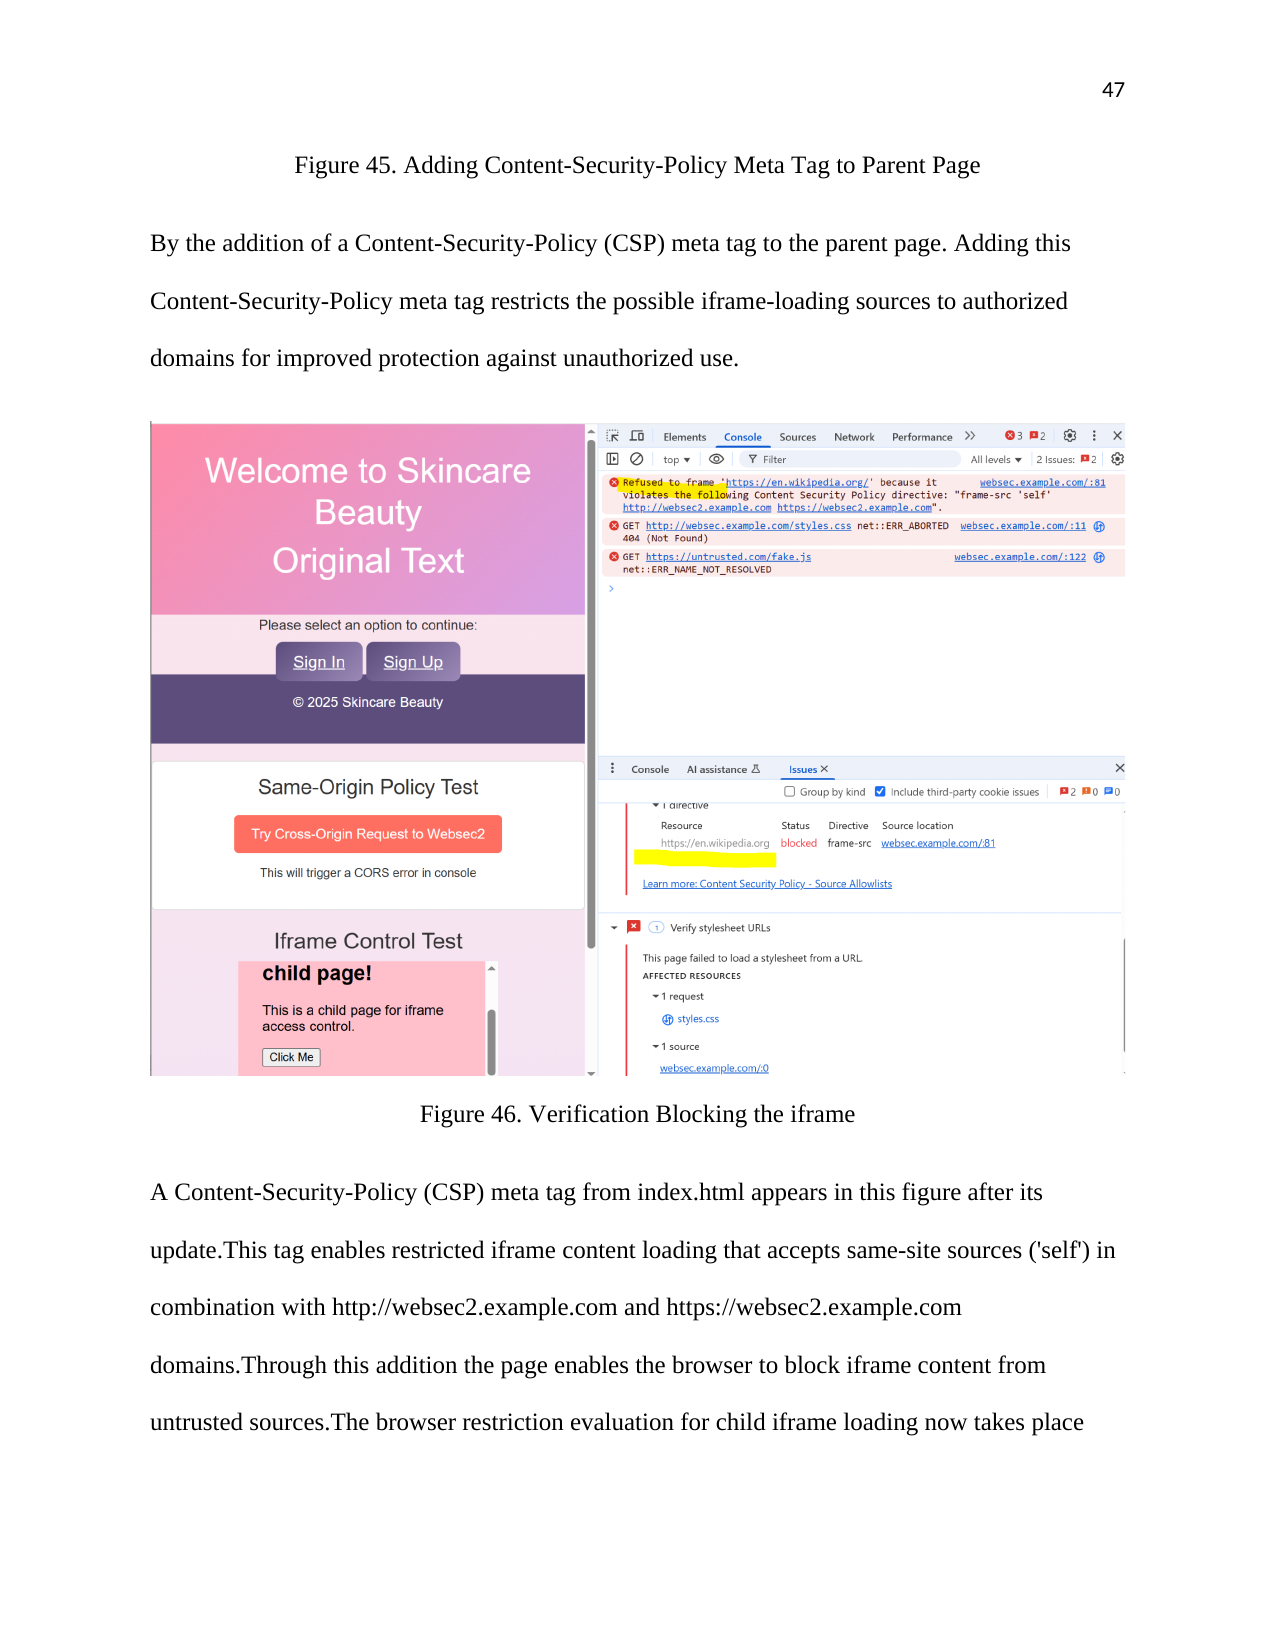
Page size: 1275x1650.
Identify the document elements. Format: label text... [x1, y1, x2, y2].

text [150, 1177, 1125, 1436]
text By the addition of a Content-Security-Policy (CSP) meta tag to the parent page. Adding this Content-Security-Policy meta tag restricts the possible iframe-loading sources to authorized domains for improved protection against unauthorized use. [150, 228, 1125, 372]
picture [150, 421, 1125, 1076]
text Figure 46. Verification Blocking the iframe [150, 1099, 1125, 1128]
text Figure 45. Adding Content-Security-Policy Meta Tag to Parent Page [150, 150, 1125, 179]
